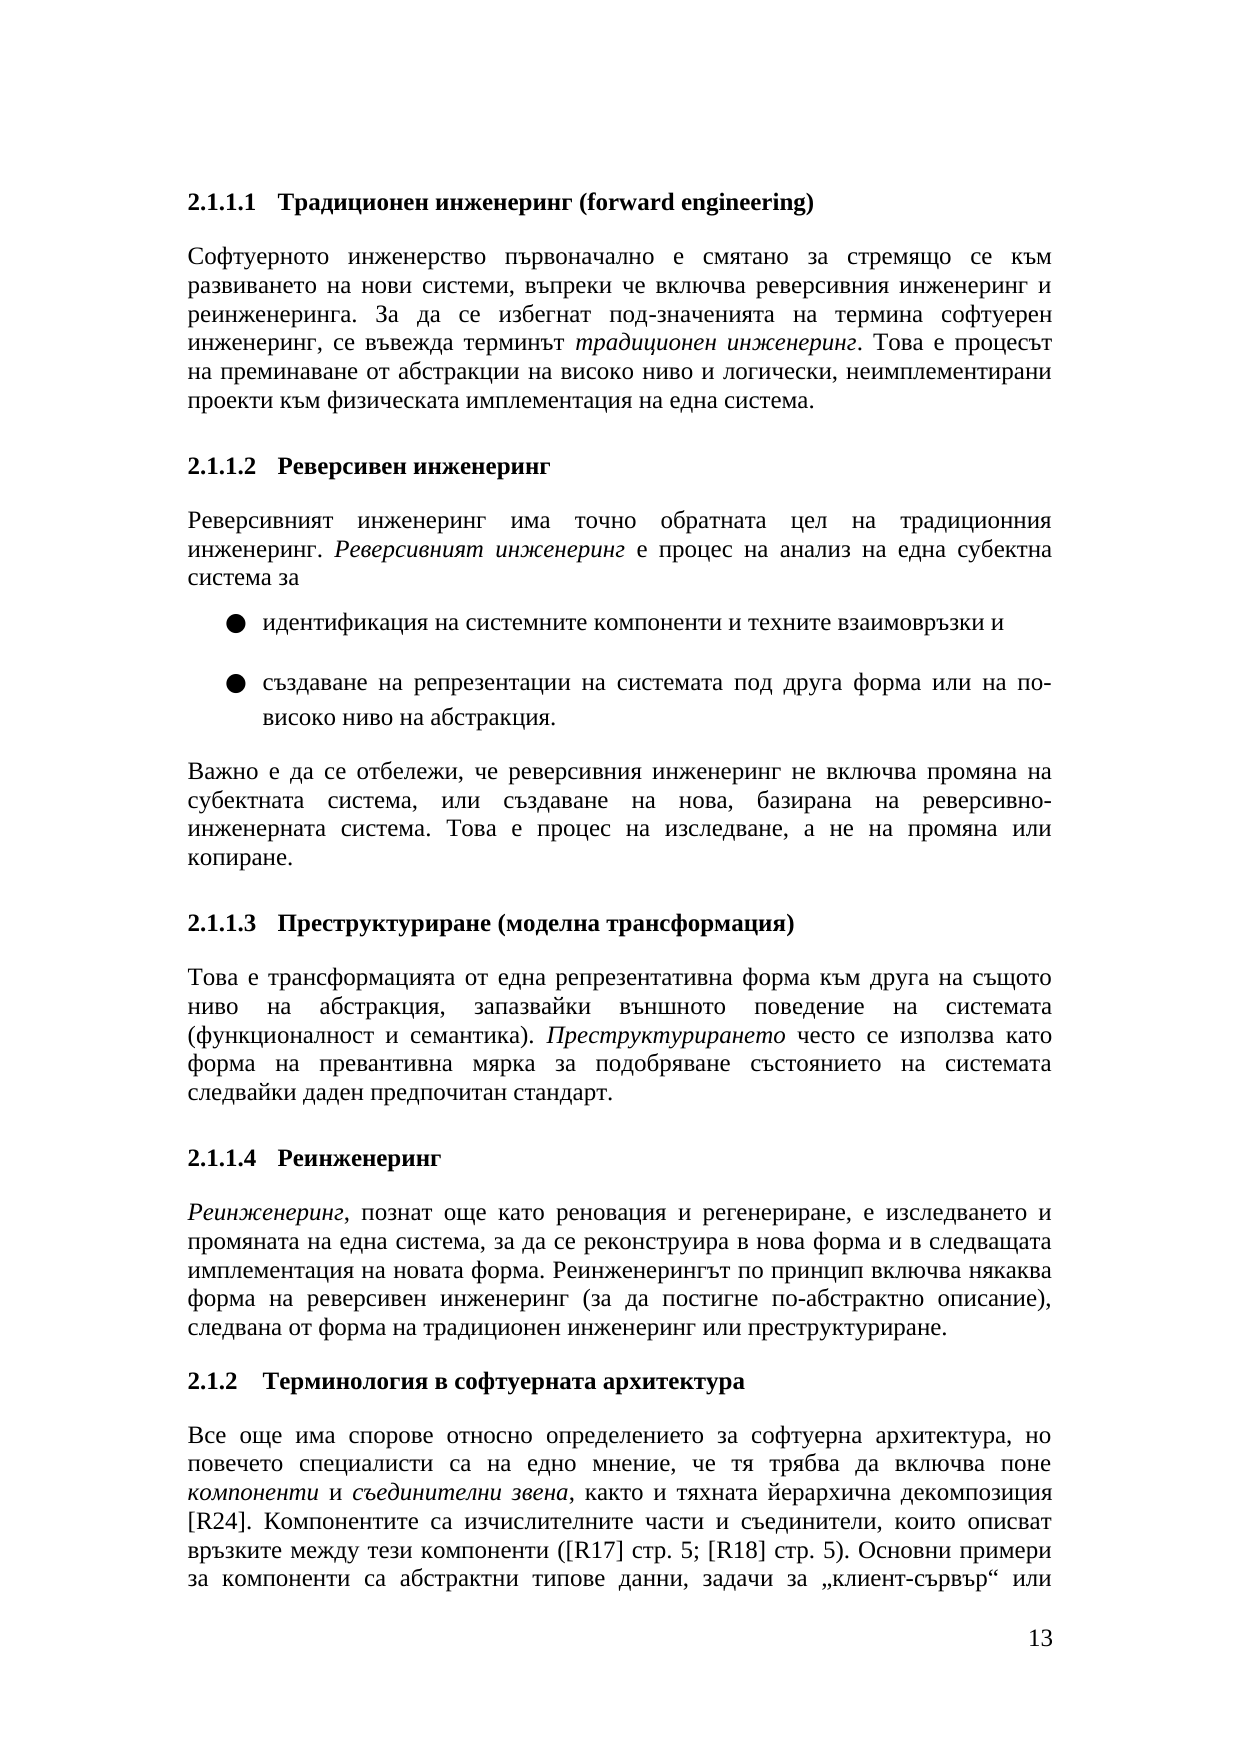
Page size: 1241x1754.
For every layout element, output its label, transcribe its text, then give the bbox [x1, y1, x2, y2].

subtitle Терминология в софтуерната архитектура [187, 1366, 1053, 1395]
subtitle Реверсивен инженеринг [187, 451, 1053, 480]
subtitle Реинженеринг [187, 1143, 1053, 1172]
text Важно е да се отбележи, че реверсивния инженеринг не включва промяна на субектната система, или създаване на нова, базирана на реверсивно-инженерната система. Това е процес на изследване, а не на промяна или копиране. [187, 756, 1053, 871]
subtitle Традиционен инженеринг (forward engineering) [187, 187, 1053, 216]
text Софтуерното инженерство първоначално е смятано за стремящо се към развиването на нови системи, въпреки че включва реверсивния инженеринг и реинженеринга. За да се избегнат под-значенията на термина софтуерен инженеринг, се въвежда терминът традиционен инженеринг. Това е процесът на преминаване от абстракции на високо ниво и логически, неимплементирани проекти към физическата имплементация на една система. [187, 241, 1053, 414]
text Реинженеринг, познат още като реновация и регенериране, е изследването и промяната на една система, за да се реконструира в нова форма и в следващата имплементация на новата форма. Реинженерингът по принцип включва някаква форма на реверсивен инженеринг (за да постигне по-абстрактно описание), следвана от форма на традиционен инженеринг или преструктуриране. [187, 1197, 1053, 1341]
text Реверсивният инженеринг има точно обратната цел на традиционния инженеринг. Реверсивният инженеринг е процес на анализ на една субектна система за [187, 505, 1053, 591]
subtitle Преструктуриране (моделна трансформация) [187, 908, 1053, 937]
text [187, 1420, 1053, 1592]
list идентификация на системните компоненти и техните взаимовръзки и [225, 604, 1053, 638]
text Това е трансформацията от една репрезентативна форма към друга на същото ниво на абстракция, запазвайки външното поведение на системата (функционалност и семантика). Преструктурирането често се използва като форма на превантивна мярка за подобряване състоянието на системата следвайки даден предпочитан стандарт. [187, 962, 1053, 1106]
list създаване на репрезентации на системата под друга форма или на по-високо ниво на абстракция. [225, 664, 1053, 731]
